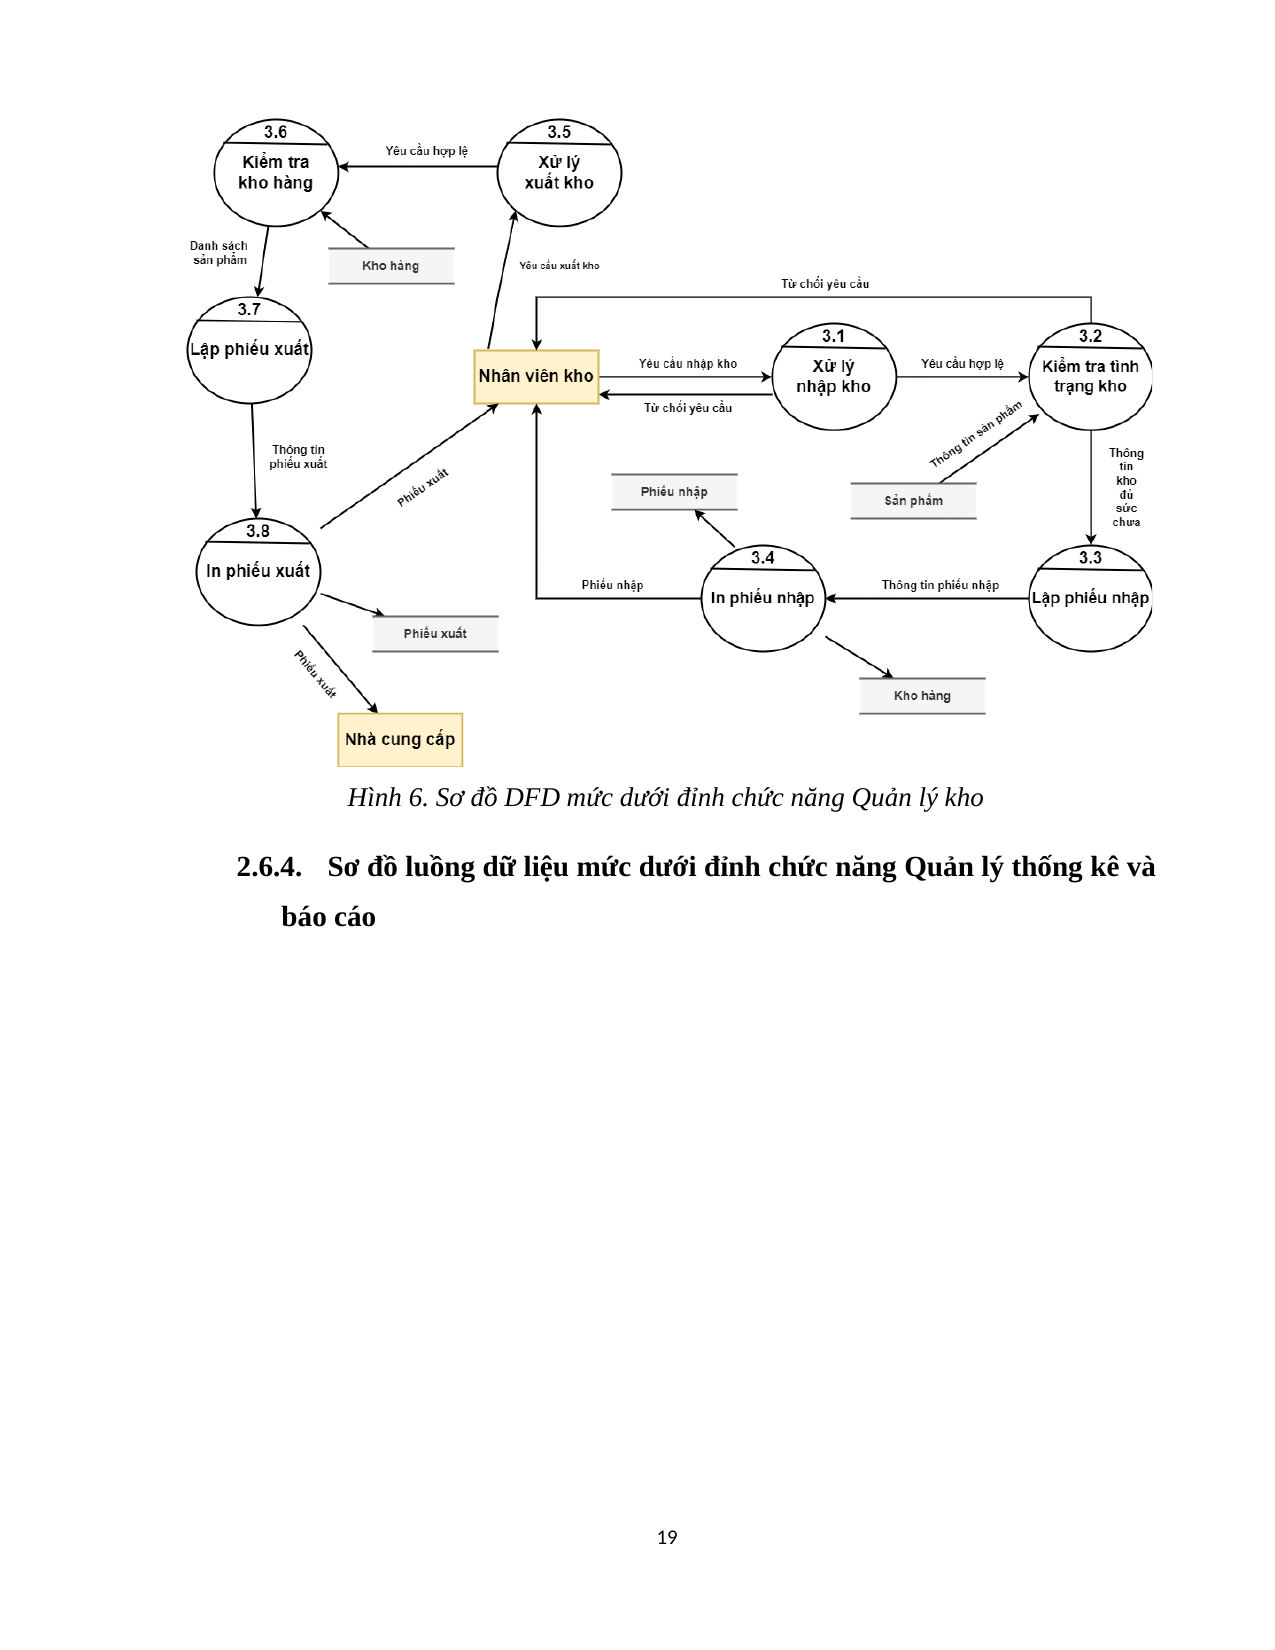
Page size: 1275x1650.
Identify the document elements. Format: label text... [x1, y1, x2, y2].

text Hình 6. Sơ đồ DFD mức dưới đỉnh chức năng Quản lý kho [177, 781, 1157, 812]
picture [177, 118, 1153, 767]
list Sơ đồ luồng dữ liệu mức dưới đỉnh chức năng Quản lý thống kê và báo cáo [236, 849, 1157, 932]
